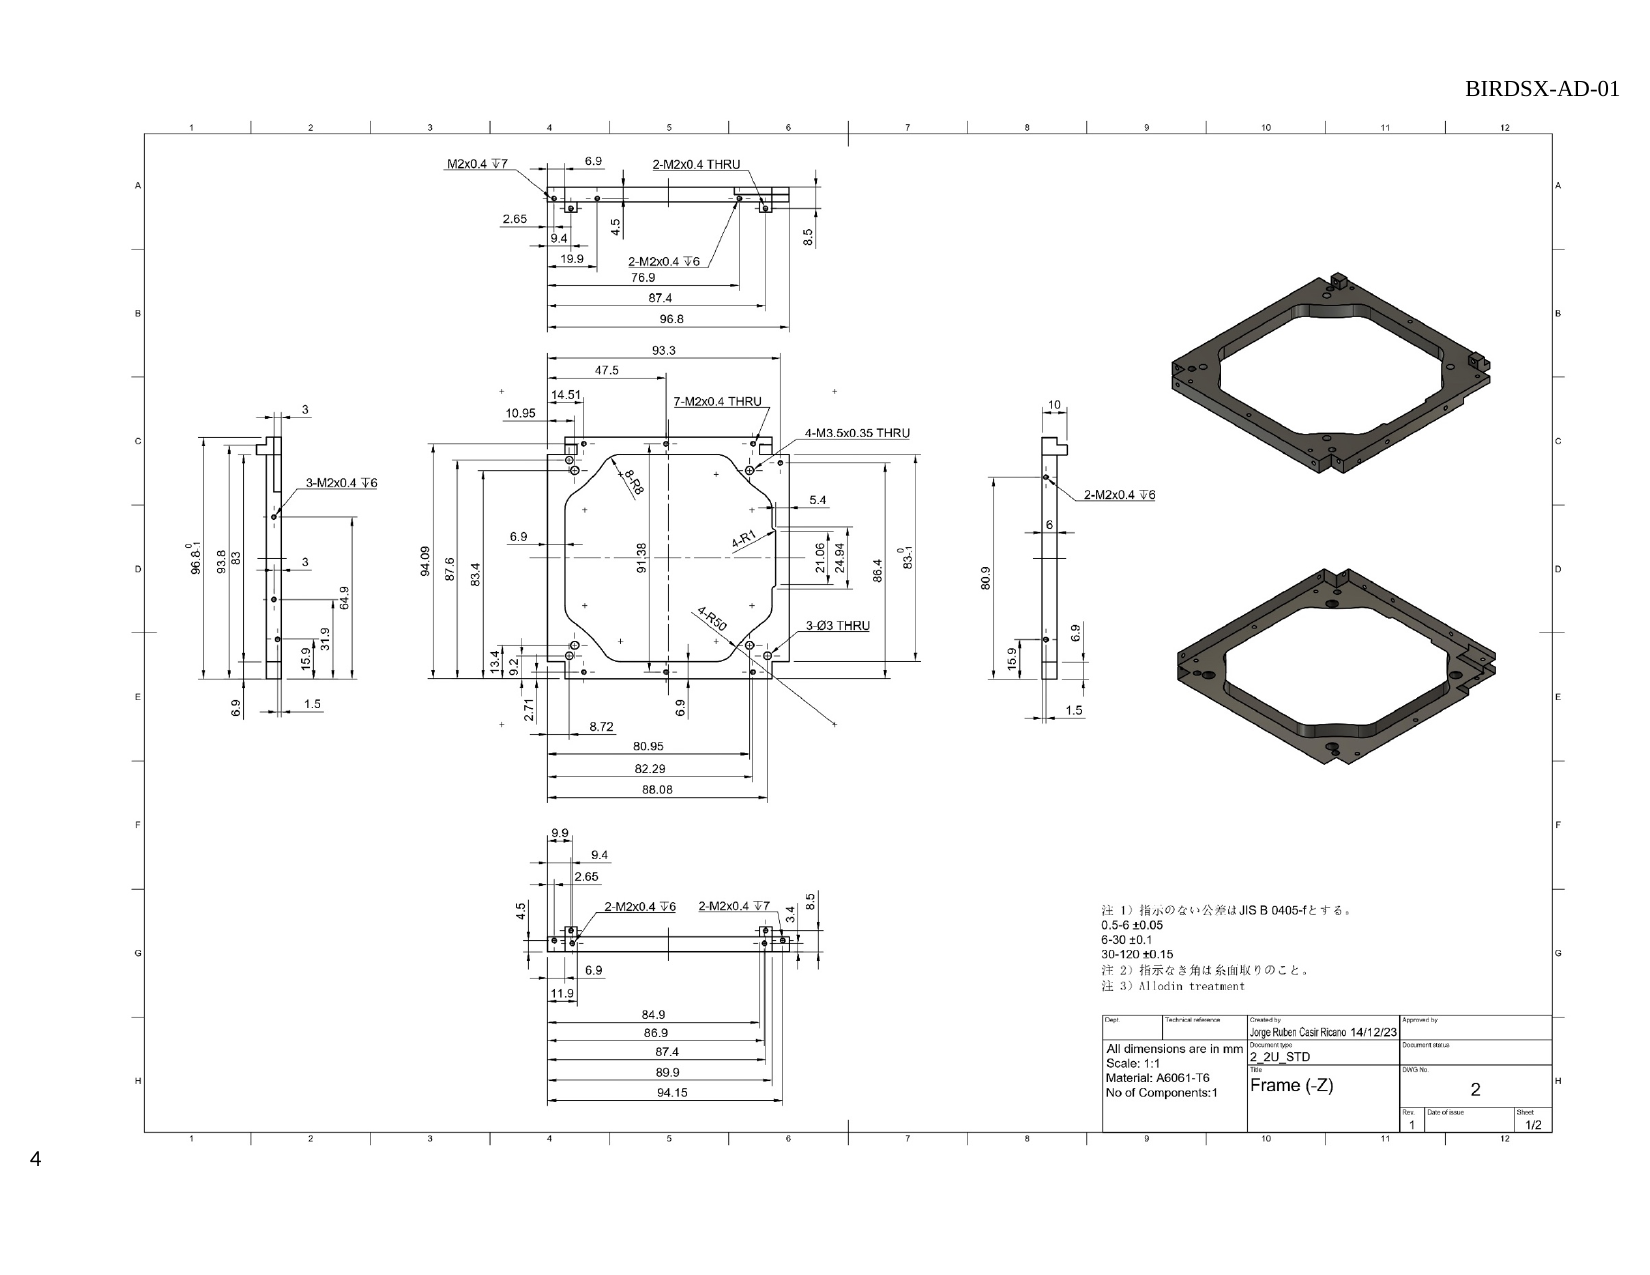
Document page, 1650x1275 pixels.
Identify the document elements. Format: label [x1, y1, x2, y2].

picture [88, 97, 1579, 1157]
